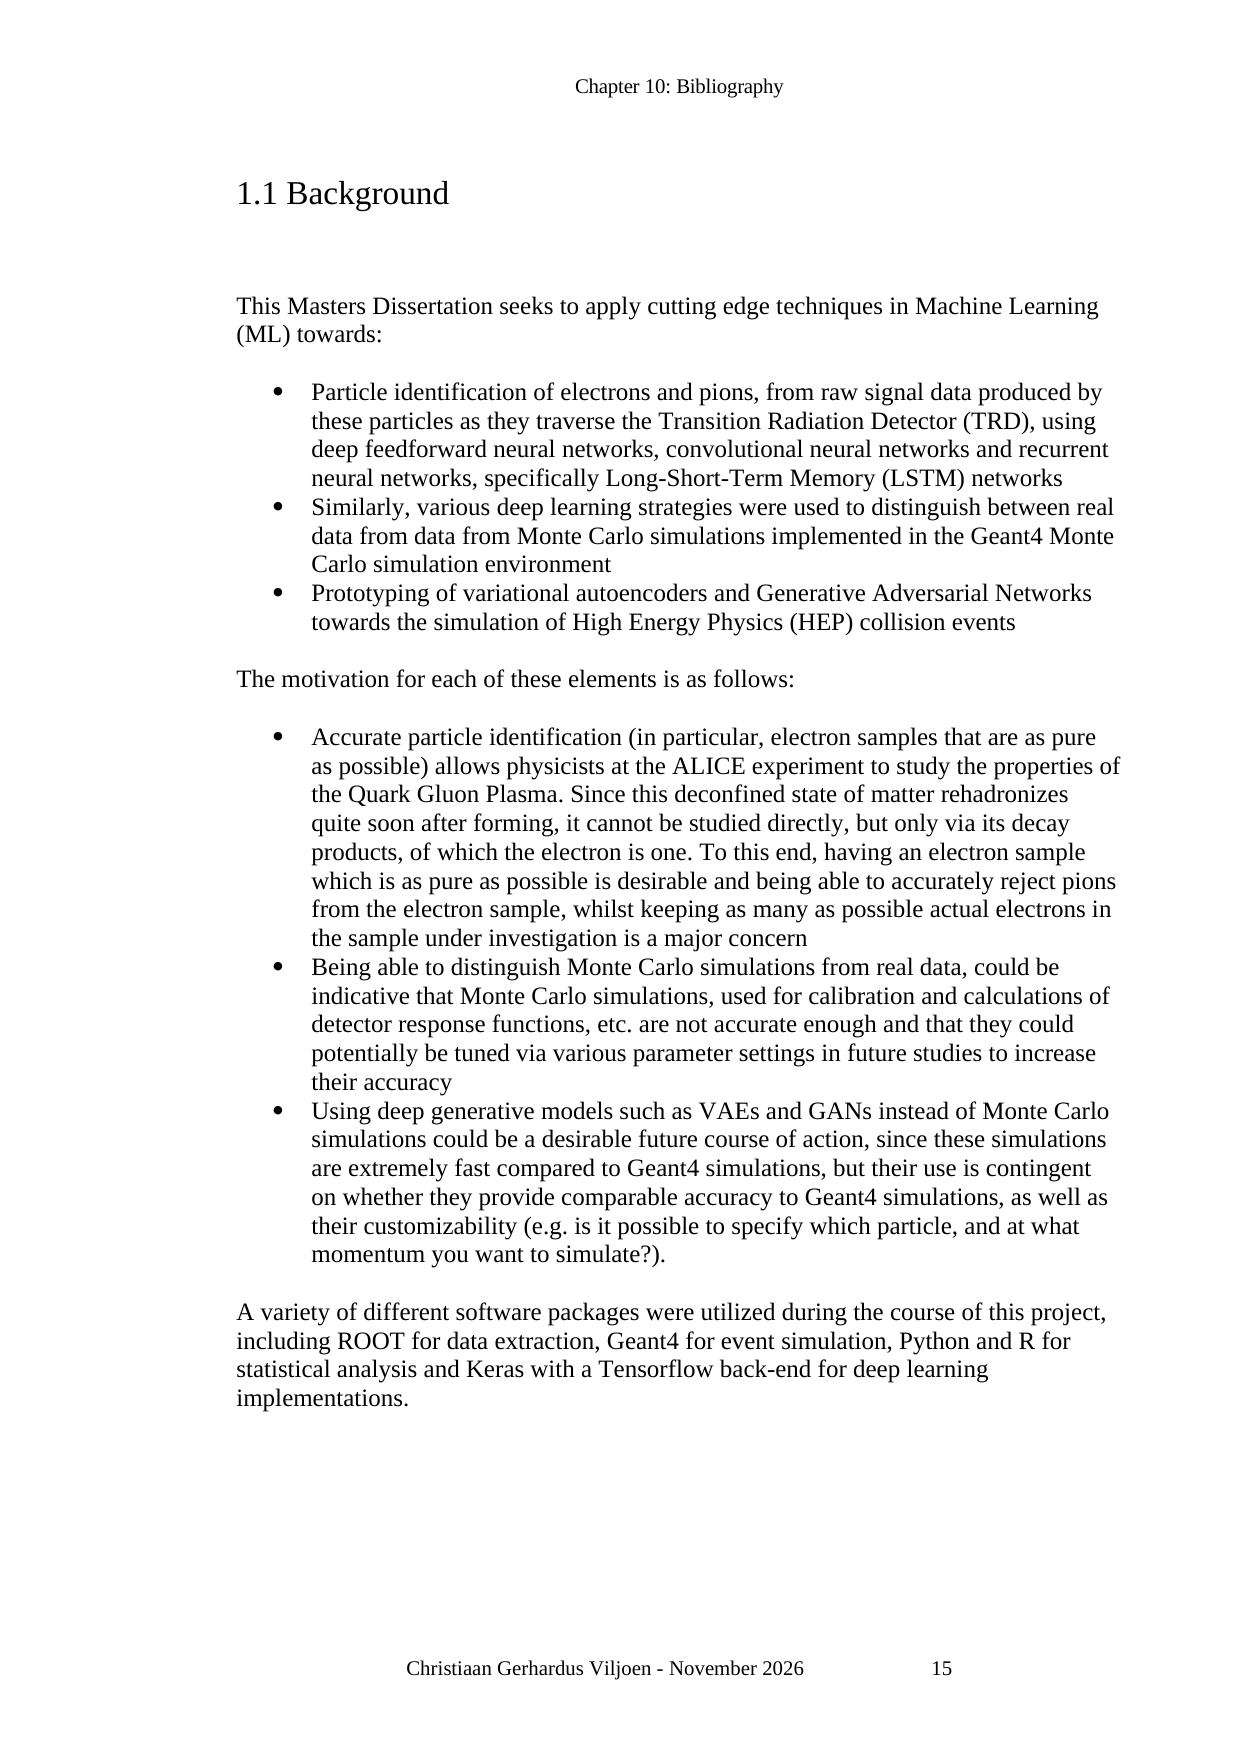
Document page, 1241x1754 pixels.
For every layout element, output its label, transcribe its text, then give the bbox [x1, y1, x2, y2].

list Particle identification of electrons and pions, from raw signal data produced by these particles as they traverse the Transition Radiation Detector (TRD), using deep feedforward neural networks, convolutional neural networks and recurrent neural networks, specifically Long-Short-Term Memory (LSTM) networks [274, 377, 1122, 492]
subtitle Background [236, 173, 1122, 211]
list Accurate particle identification (in particular, electron samples that are as pure as possible) allows physicists at the ALICE experiment to study the properties of the Quark Gluon Plasma. Since this deconfined state of matter rehadronizes quite soon after forming, it cannot be studied directly, but only via its decay products, of which the electron is one. To this end, having an electron sample which is as pure as possible is desirable and being able to accurately reject pions from the electron sample, whilst keeping as many as possible actual electrons in the sample under investigation is a major concern [274, 722, 1122, 952]
text This Masters Dissertation seeks to apply cutting edge techniques in Machine Learning (ML) towards: [236, 291, 1122, 348]
list Using deep generative models such as VAEs and GANs instead of Monte Carlo simulations could be a desirable future course of action, since these simulations are extremely fast compared to Geant4 simulations, but their use is contingent on whether they provide comparable accuracy to Geant4 simulations, as well as their customizability (e.g. is it possible to specify which particle, and at what momentum you want to simulate?). [274, 1096, 1122, 1268]
list Prototyping of variational autoencoders and Generative Adversarial Networks towards the simulation of High Energy Physics (HEP) collision events [274, 578, 1122, 636]
list Similarly, various deep learning strategies were used to distinguish between real data from data from Monte Carlo simulations implemented in the Geant4 Monte Carlo simulation environment [274, 492, 1122, 578]
text A variety of different software packages were utilized during the course of this project, including ROOT for data extraction, Geant4 for event simulation, Python and R for statistical analysis and Keras with a Tensorflow back-end for deep learning implementations. [236, 1297, 1122, 1412]
list Being able to distinguish Monte Carlo simulations from real data, could be indicative that Monte Carlo simulations, used for calibration and calculations of detector response functions, etc. are not accurate enough and that they could potentially be tuned via various parameter settings in future studies to increase their accuracy [274, 952, 1122, 1096]
text The motivation for each of these elements is as follows: [236, 664, 1122, 693]
